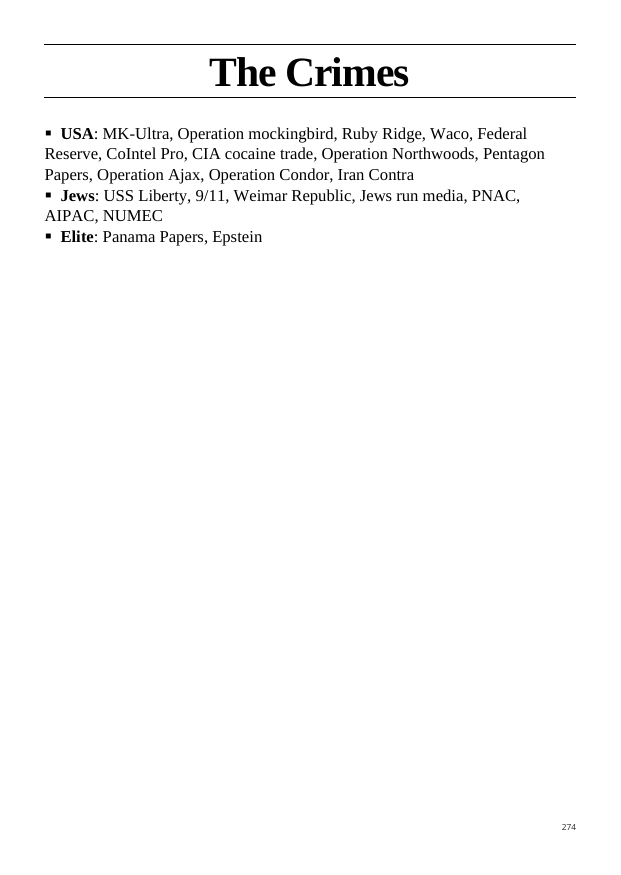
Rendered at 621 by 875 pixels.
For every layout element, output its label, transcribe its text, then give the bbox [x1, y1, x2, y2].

list Elite: Panama Papers, Epstein [44, 227, 576, 246]
subtitle The Crimes [44, 45, 576, 97]
list USA: MK-Ultra, Operation mockingbird, Ruby Ridge, Waco, Federal Reserve, CoIntel Pro, CIA cocaine trade, Operation Northwoods, Pentagon Papers, Operation Ajax, Operation Condor, Iran Contra [44, 123, 576, 184]
list Jews: USS Liberty, 9/11, Weimar Republic, Jews run media, PNAC, AIPAC, NUMEC [44, 185, 576, 225]
